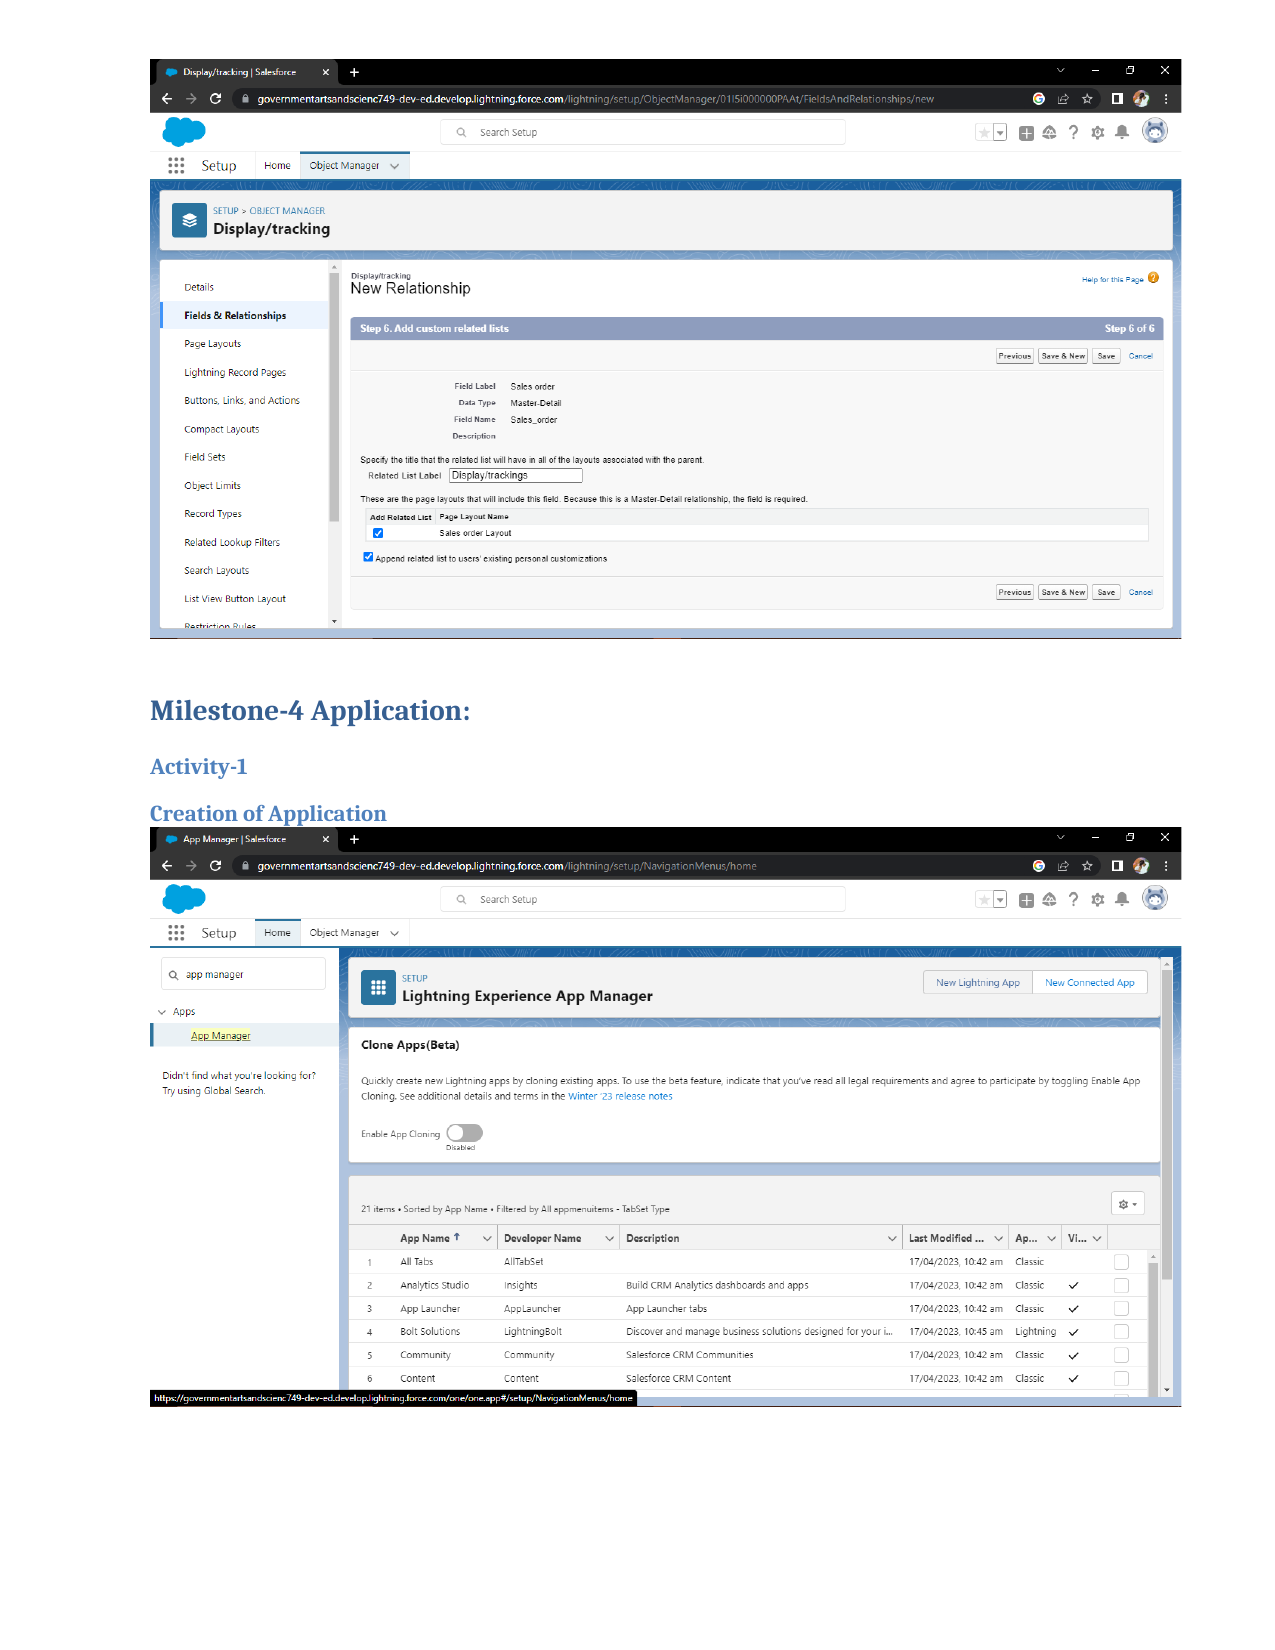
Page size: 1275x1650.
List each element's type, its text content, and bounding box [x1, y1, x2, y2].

picture [150, 827, 1182, 1407]
subtitle Milestone-4 Application: [150, 694, 1181, 728]
subtitle Creation of Application [150, 801, 1181, 827]
subtitle Activity-1 [150, 753, 1181, 780]
picture [150, 59, 1182, 639]
